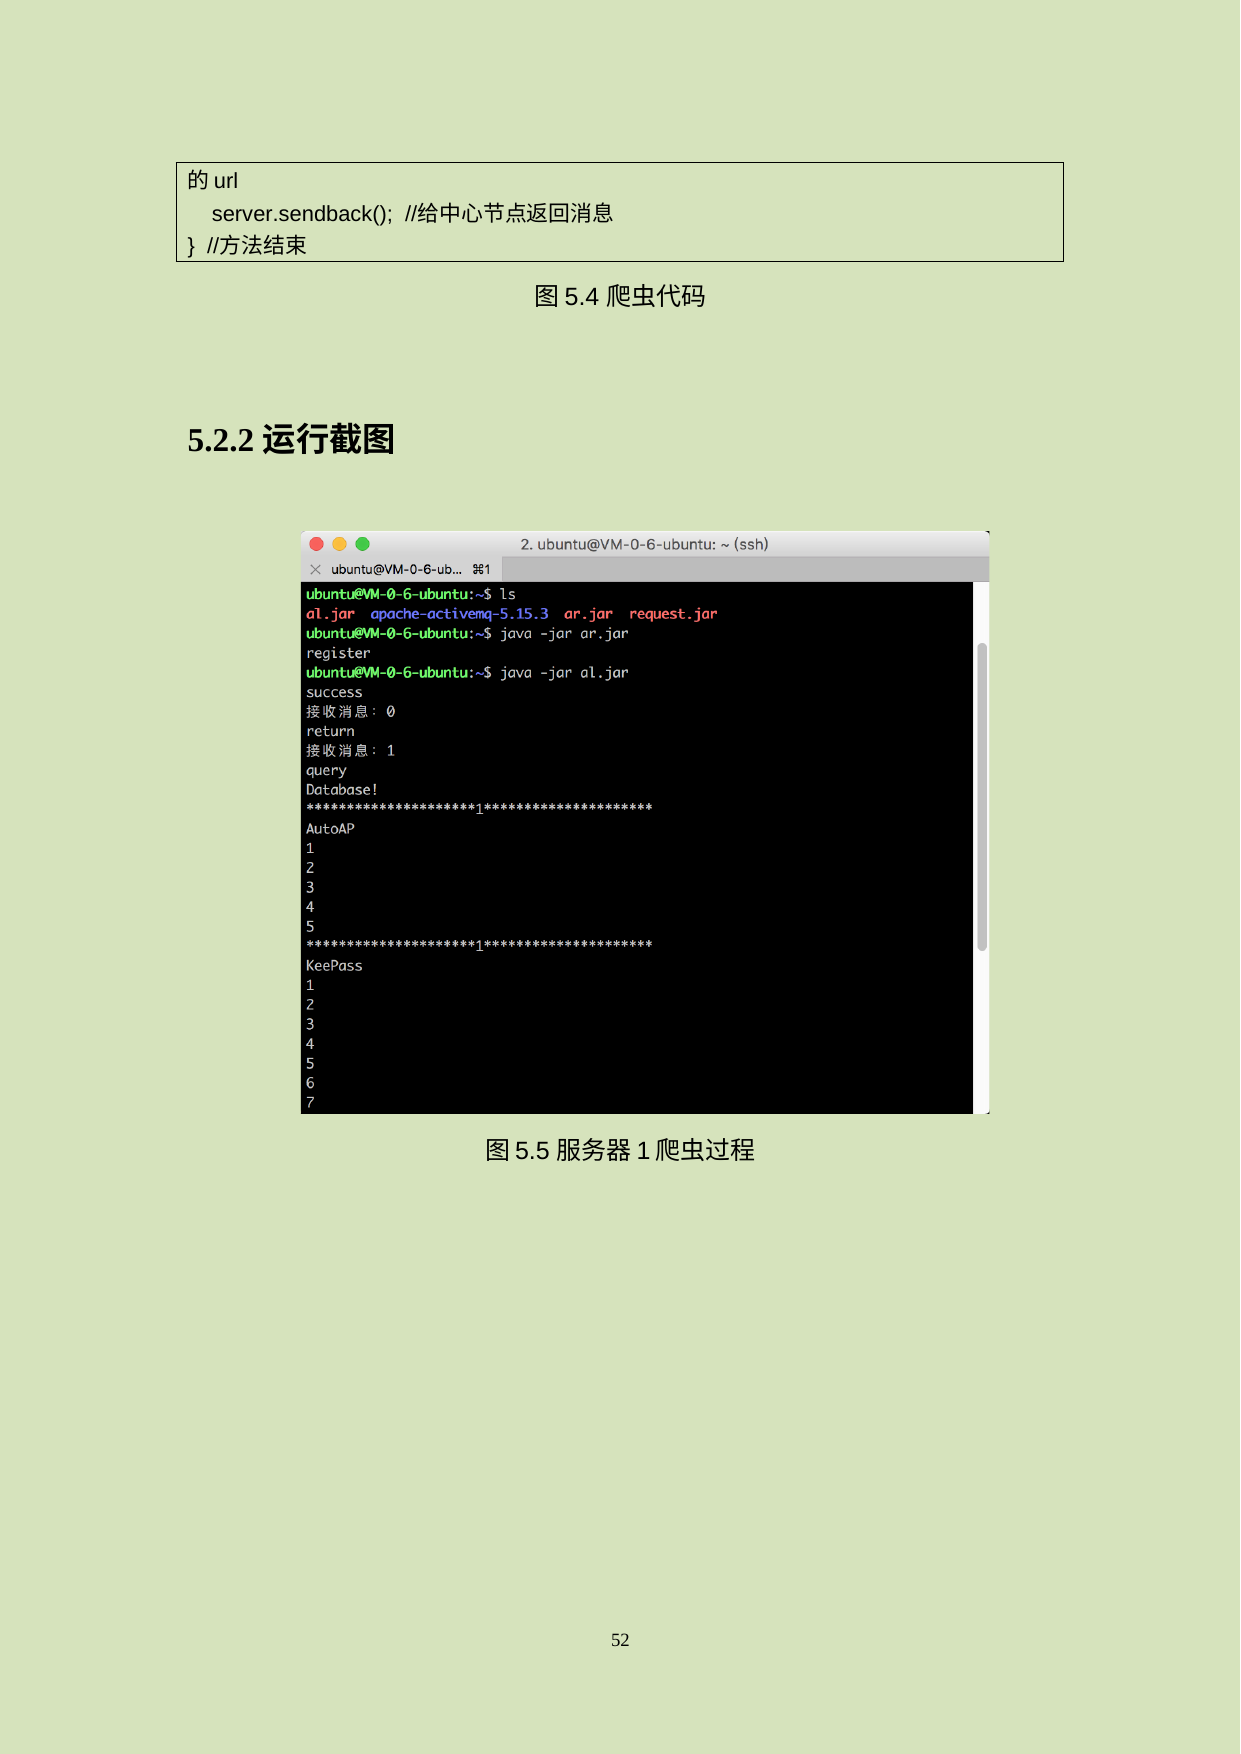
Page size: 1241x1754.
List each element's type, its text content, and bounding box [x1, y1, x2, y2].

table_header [177, 163, 1063, 261]
text 图5.4 爬虫代码 [187, 262, 1053, 327]
subtitle 5.2.2 运行截图 [187, 404, 1053, 469]
picture [300, 531, 990, 1114]
text 图5.5 服务器1爬虫过程 [187, 1116, 1053, 1181]
